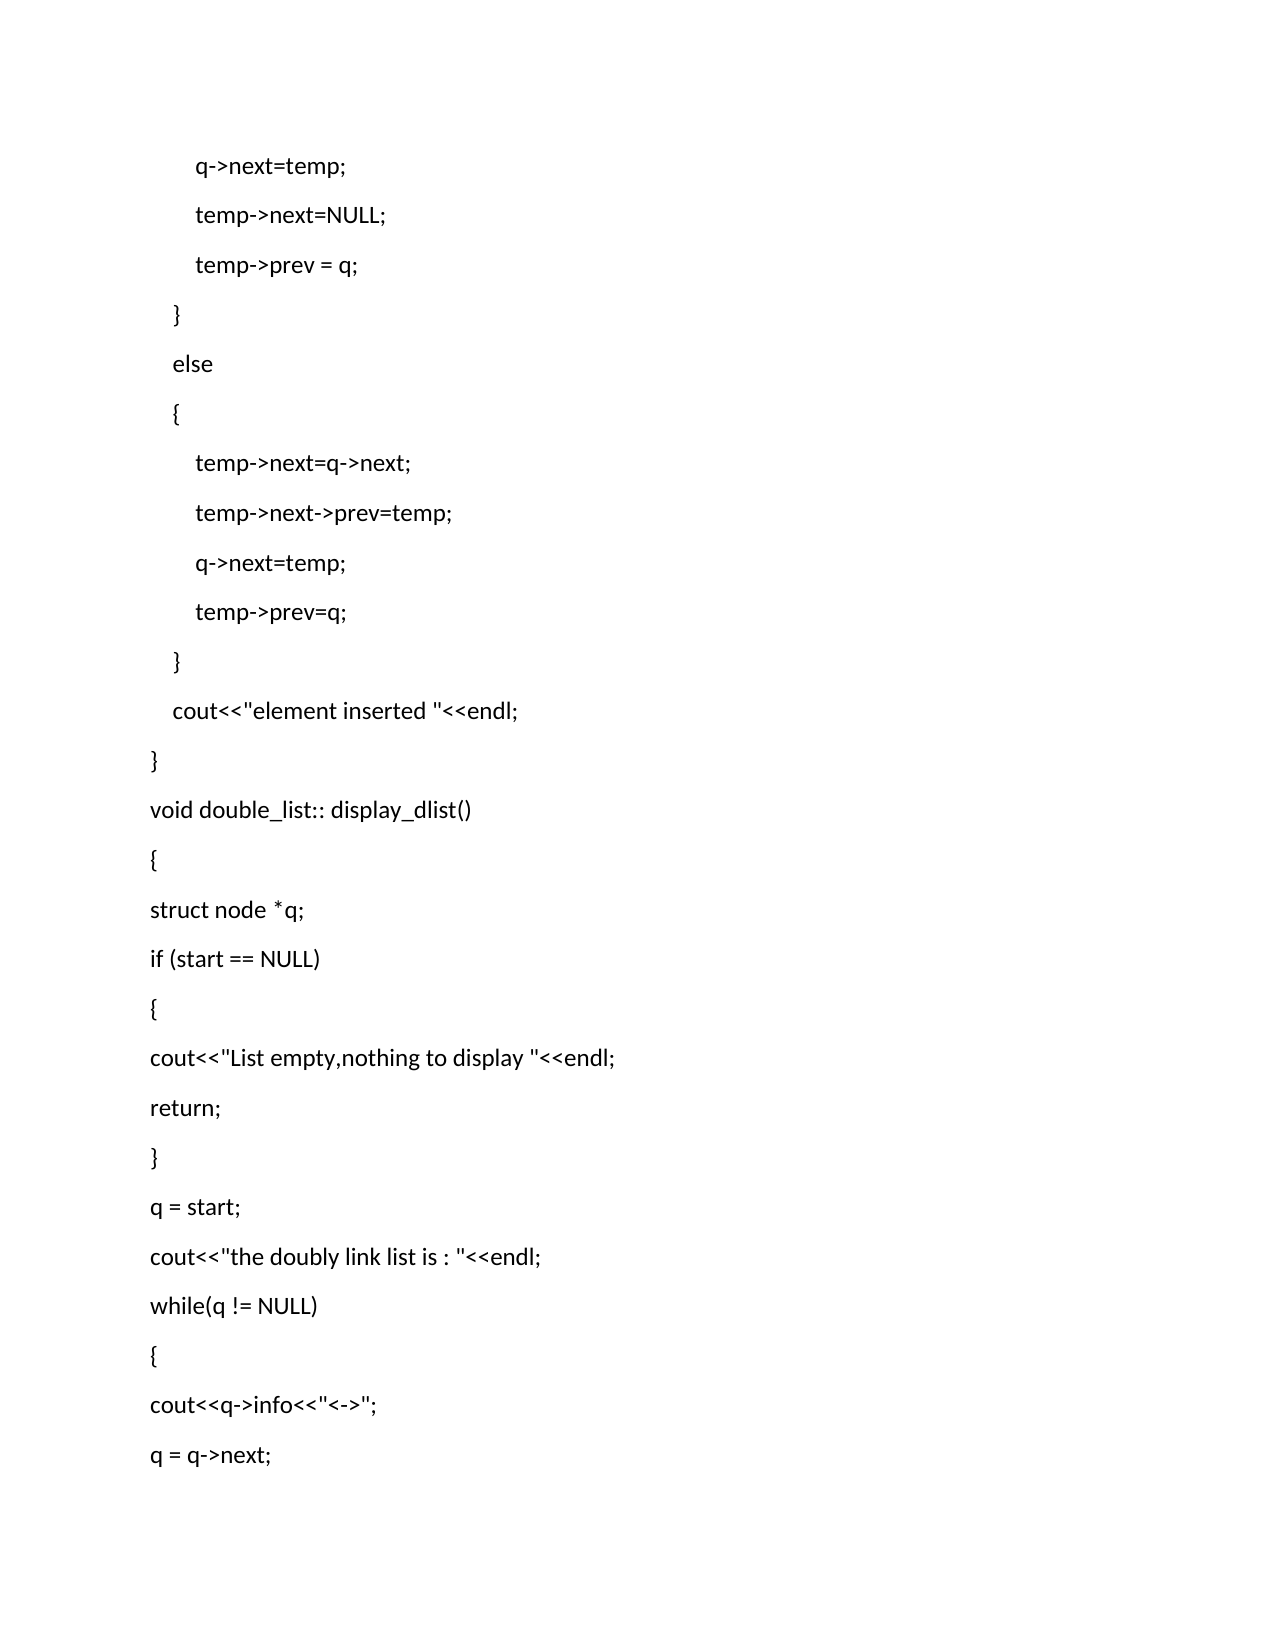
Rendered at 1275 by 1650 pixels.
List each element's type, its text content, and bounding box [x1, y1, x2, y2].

text cout<<"List empty,nothing to display "<<endl; [150, 1042, 1125, 1073]
text } [150, 299, 1125, 329]
text cout<<"element inserted "<<endl; [150, 695, 1125, 726]
text } [150, 1142, 1125, 1172]
text temp->prev = q; [150, 249, 1125, 280]
text q = start; [150, 1191, 1125, 1222]
text { [150, 398, 1125, 428]
text { [150, 1340, 1125, 1371]
text cout<<"the doubly link list is : "<<endl; [150, 1241, 1125, 1271]
text cout<<q->info<<"<->"; [150, 1389, 1125, 1420]
text { [150, 844, 1125, 875]
text q->next=temp; [150, 547, 1125, 577]
text if (start == NULL) [150, 943, 1125, 974]
text temp->next=NULL; [150, 199, 1125, 230]
text temp->next->prev=temp; [150, 497, 1125, 528]
text q->next=temp; [150, 150, 1125, 181]
text } [150, 745, 1125, 776]
text temp->next=q->next; [150, 447, 1125, 478]
text { [150, 993, 1125, 1023]
text void double_list:: display_dlist() [150, 794, 1125, 825]
text } [150, 646, 1125, 676]
text return; [150, 1092, 1125, 1123]
text temp->prev=q; [150, 596, 1125, 627]
text else [150, 348, 1125, 379]
text struct node *q; [150, 894, 1125, 924]
text while(q != NULL) [150, 1290, 1125, 1321]
text q = q->next; [150, 1439, 1125, 1470]
